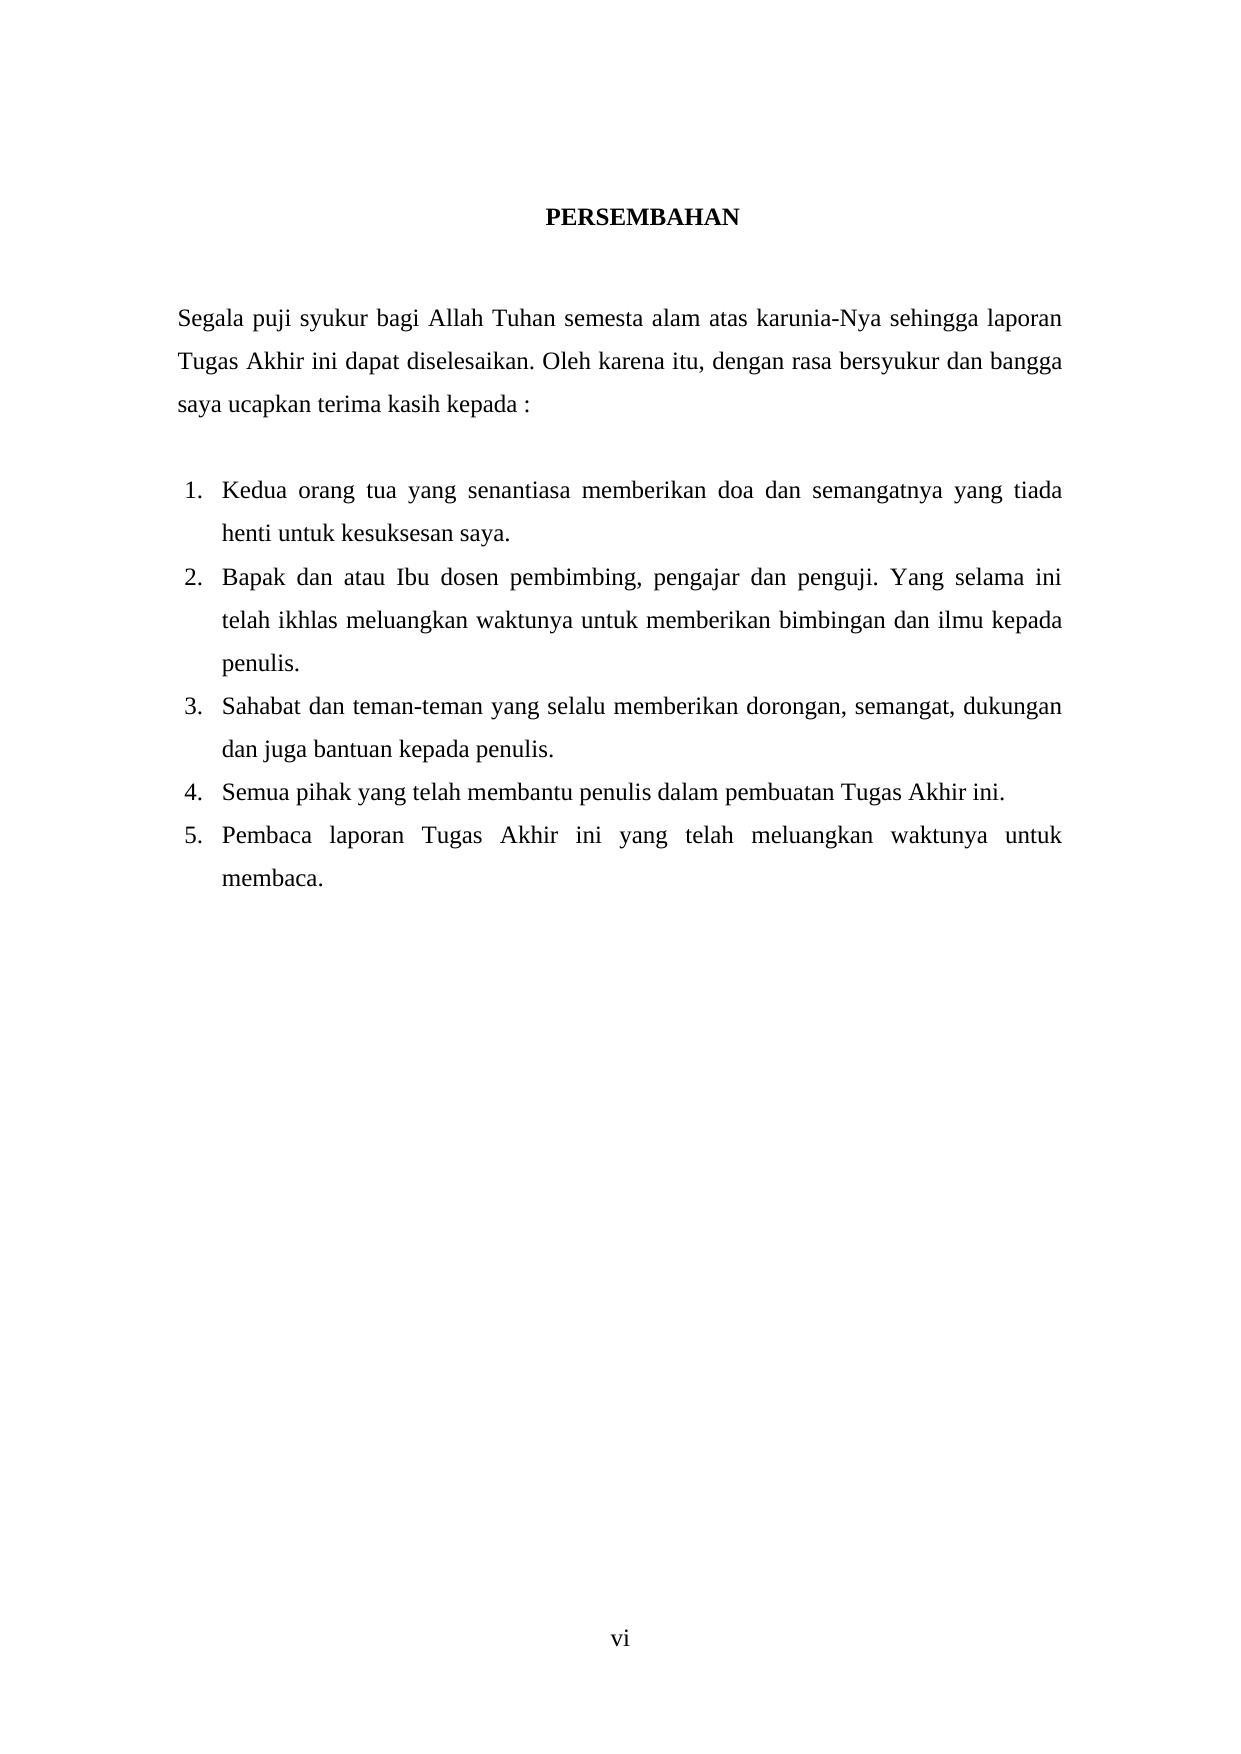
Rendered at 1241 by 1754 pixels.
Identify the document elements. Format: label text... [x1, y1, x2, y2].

list Kedua orang tua yang senantiasa memberikan doa dan semangatnya yang tiada henti untuk kesuksesan saya. [184, 475, 1063, 547]
list Pembaca laporan Tugas Akhir ini yang telah meluangkan waktunya untuk membaca. [184, 820, 1063, 892]
subtitle PERSEMBAHAN [222, 202, 1063, 231]
list Bapak dan atau Ibu dosen pembimbing, pengajar dan penguji. Yang selama ini telah ikhlas meluangkan waktunya untuk memberikan bimbingan dan ilmu kepada penulis. [184, 562, 1063, 677]
text Segala puji syukur bagi Allah Tuhan semesta alam atas karunia-Nya sehingga laporan Tugas Akhir ini dapat diselesaikan. Oleh karena itu, dengan rasa bersyukur dan bangga saya ucapkan terima kasih kepada : [177, 303, 1063, 418]
list Semua pihak yang telah membantu penulis dalam pembuatan Tugas Akhir ini. [184, 777, 1063, 806]
list Sahabat dan teman-teman yang selalu memberikan dorongan, semangat, dukungan dan juga bantuan kepada penulis. [184, 691, 1063, 763]
